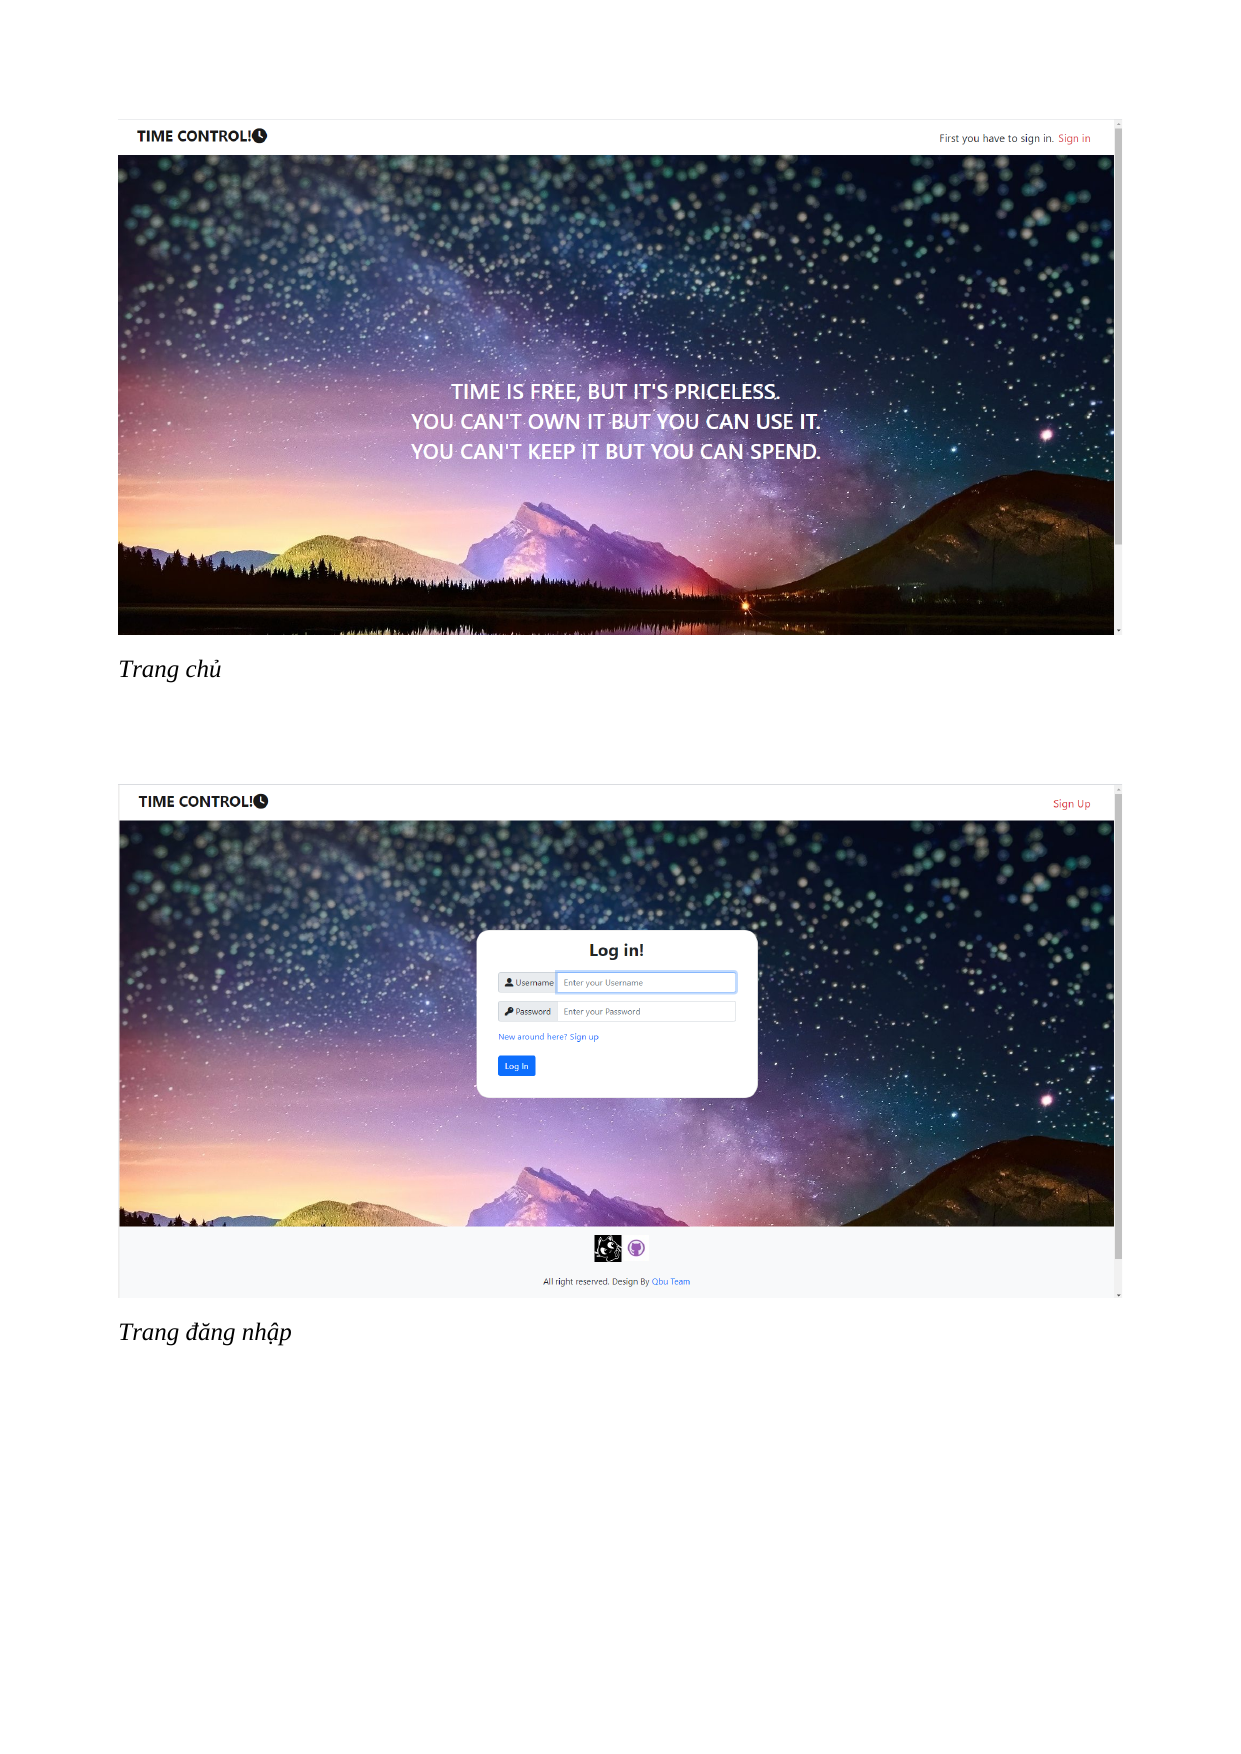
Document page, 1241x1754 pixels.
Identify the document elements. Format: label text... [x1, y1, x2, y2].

picture [118, 118, 1123, 635]
text Trang chủ [118, 654, 1122, 683]
text Trang đăng nhập [118, 1317, 1122, 1346]
picture [118, 784, 1123, 1298]
